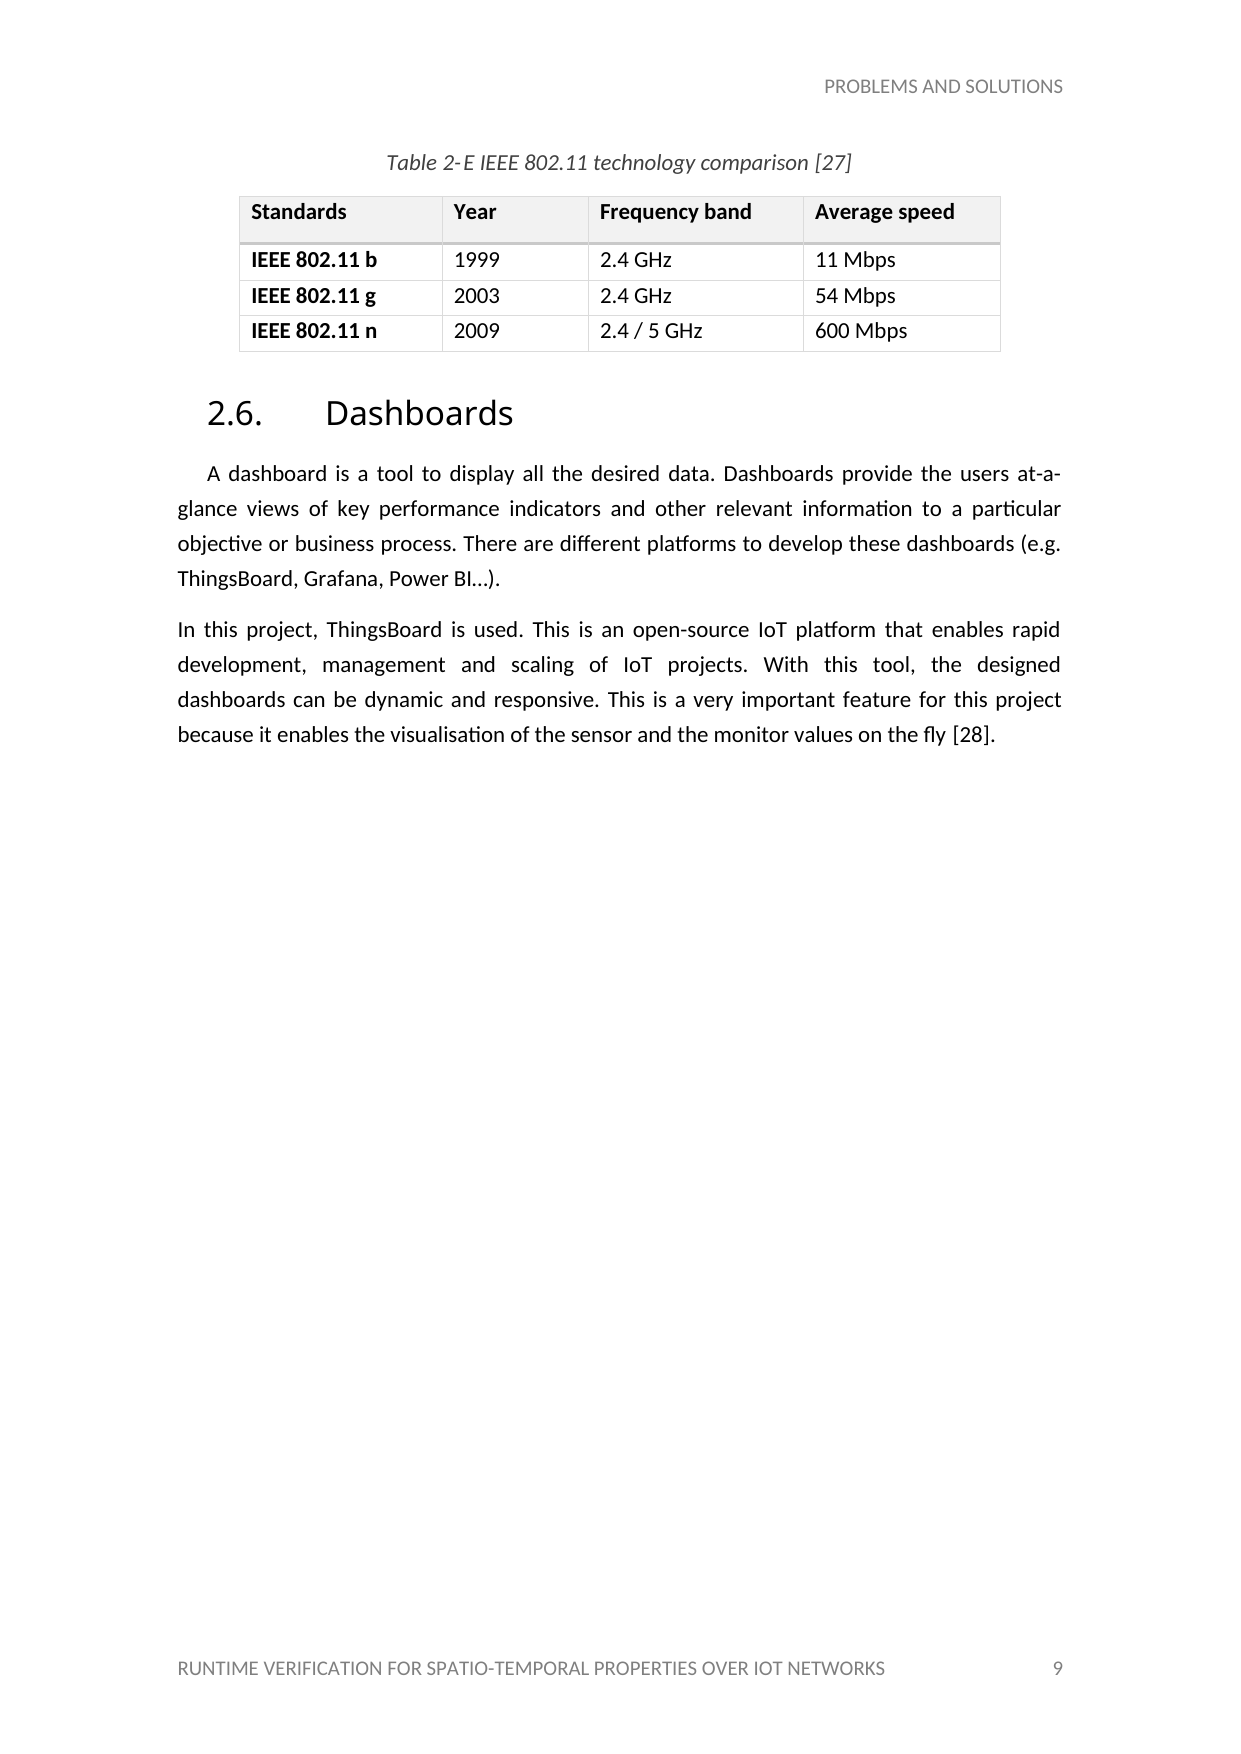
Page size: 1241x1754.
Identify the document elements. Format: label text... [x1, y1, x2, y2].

table_cell 54 Mbps [804, 281, 1000, 315]
table_cell 1999 [443, 245, 588, 280]
table_cell IEEE 802.11 b [240, 245, 442, 280]
subtitle Dashboards [207, 389, 1063, 435]
table_cell 2009 [443, 316, 588, 351]
table_cell 2.4 GHz [589, 245, 803, 280]
table_cell 2003 [443, 281, 588, 315]
table_cell 11 Mbps [804, 245, 1000, 280]
table_header Standards [240, 197, 442, 242]
table_cell IEEE 802.11 g [240, 281, 442, 315]
text A dashboard is a tool to display all the desired data. Dashboards provide the users at-a-glance views of key performance indicators and other relevant information to a particular objective or business process. There are different platforms to develop these dashboards (e.g. ThingsBoard, Grafana, Power BI…). [177, 459, 1063, 592]
table_header Year [443, 197, 588, 242]
table_cell 2.4 GHz [589, 281, 803, 315]
table_header Frequency band [589, 197, 803, 242]
table_cell 2.4 / 5 GHz [589, 316, 803, 351]
text Table 2-E IEEE 802.11 technology comparison [177, 148, 1063, 176]
table_cell 600 Mbps [804, 316, 1000, 351]
table_header Average speed [804, 197, 1000, 242]
table_cell IEEE 802.11 n [240, 316, 442, 351]
text In this project, ThingsBoard is used. This is an open-source IoT platform that enables rapid development, management and scaling of IoT projects. With this tool, the designed dashboards can be dynamic and responsive. This is a very important feature for this project because it enables the visualisation of the sensor and the monitor values on the fly. [177, 615, 1063, 748]
